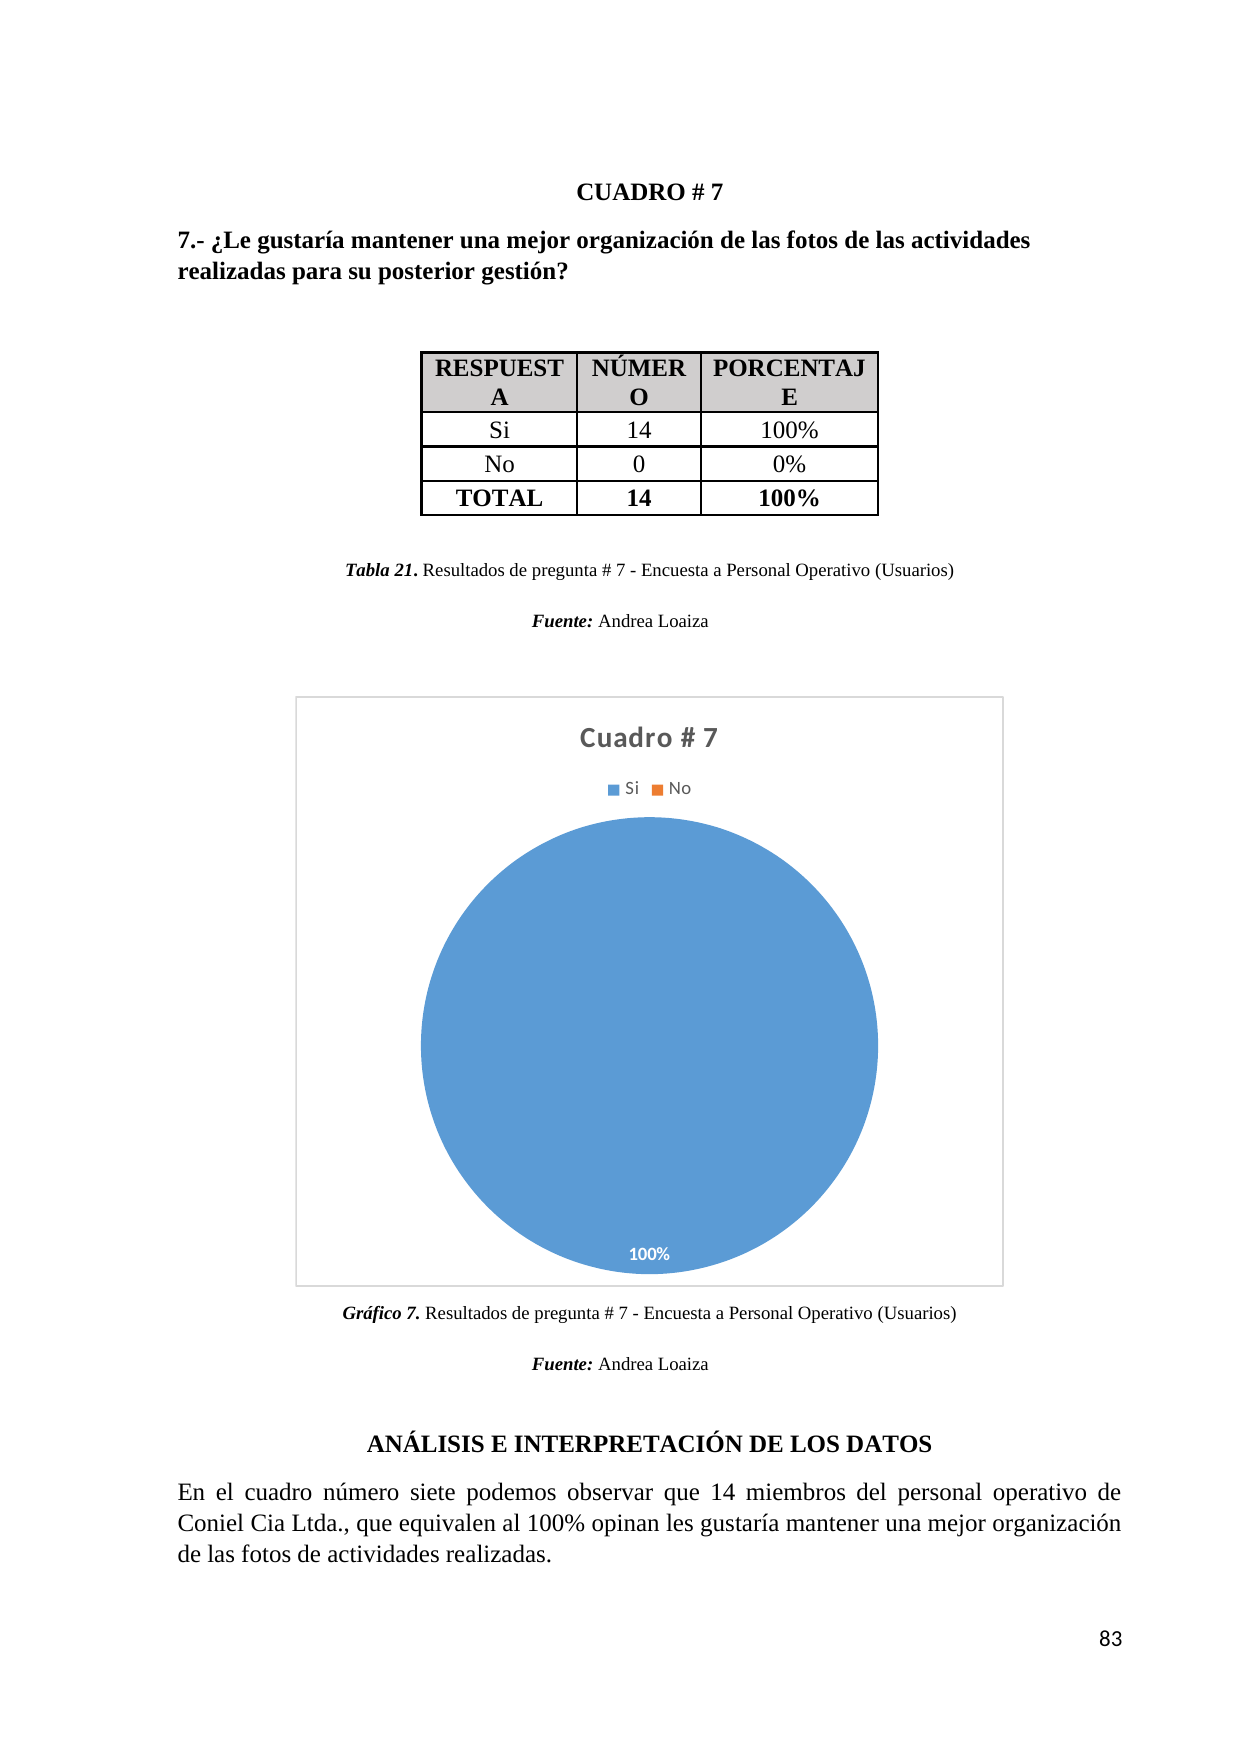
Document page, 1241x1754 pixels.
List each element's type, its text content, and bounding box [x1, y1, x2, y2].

table_cell 100% [702, 482, 877, 514]
table_header RESPUESTA [423, 354, 576, 411]
text Gráfico 7. Resultados de pregunta # 7 - Encuesta a Personal Operativo (Usuarios) [177, 1302, 1122, 1323]
table_header PORCENTAJE [702, 354, 877, 411]
table_cell 0 [578, 448, 700, 480]
table_cell 14 [578, 482, 700, 514]
table_cell 0% [702, 448, 877, 480]
table_cell 100% [702, 413, 877, 445]
text 7.- ¿Le gustaría mantener una mejor organización de las fotos de las actividades realizadas para su posterior gestión? [177, 225, 1122, 285]
table_cell Si [423, 413, 576, 445]
text CUADRO # 7 [177, 177, 1122, 206]
table_cell No [423, 448, 576, 480]
table_cell TOTAL [423, 482, 576, 514]
table_header NÚMERO [578, 354, 700, 411]
text ANÁLISIS E INTERPRETACIÓN DE LOS DATOS [177, 1429, 1122, 1458]
text En el cuadro número siete podemos observar que 14 miembros del personal operativo de Coniel Cia Ltda., que equivalen al 100% opinan les gustaría mantener una mejor organización de las fotos de actividades realizadas. [177, 1477, 1122, 1568]
table_cell 14 [578, 413, 700, 445]
